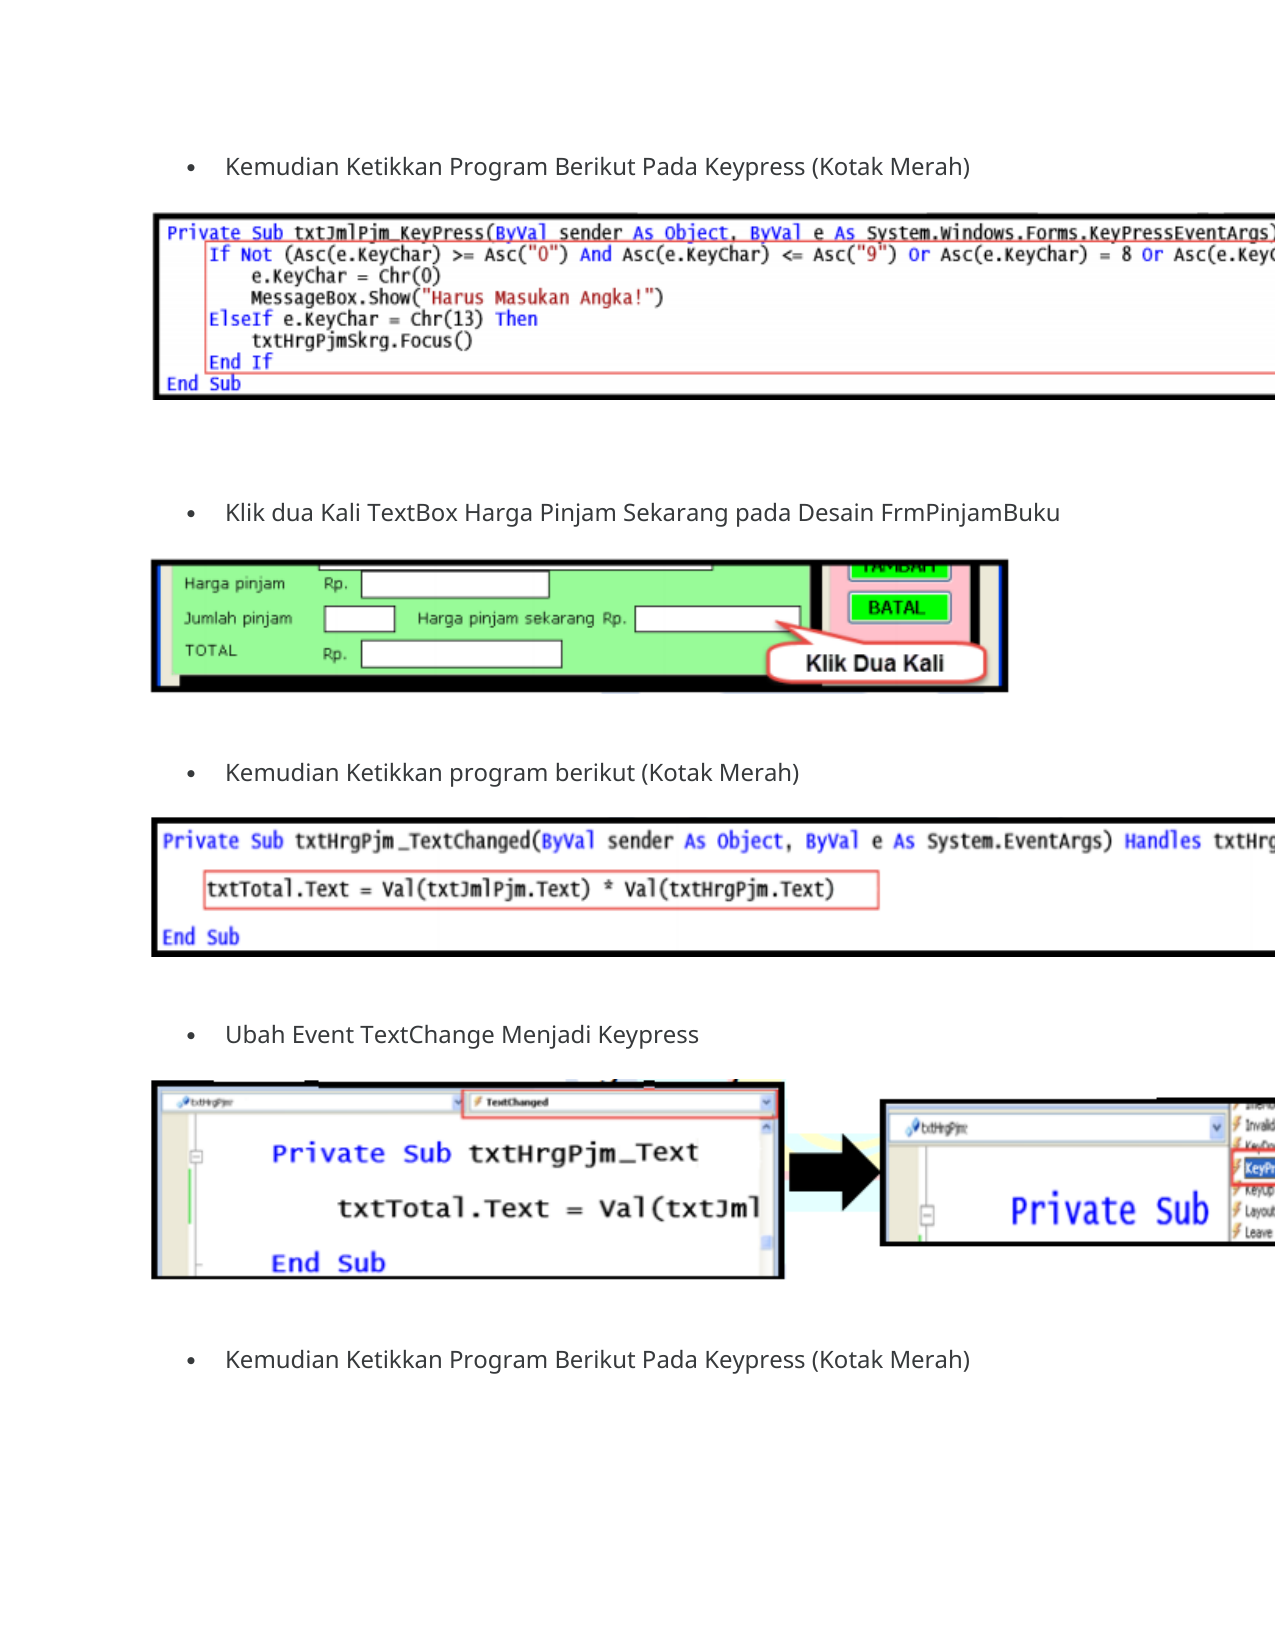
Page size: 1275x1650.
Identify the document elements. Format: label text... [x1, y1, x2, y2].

list Kemudian Ketikkan Program Berikut Pada Keypress (Kotak Merah) [187, 1343, 1125, 1375]
list Kemudian Ketikkan Program Berikut Pada Keypress (Kotak Merah) [187, 150, 1125, 183]
list Klik dua Kali TextBox Harga Pinjam Sekarang pada Desain FrmPinjamBuku [187, 496, 1125, 529]
picture [150, 211, 1275, 400]
picture [150, 1079, 1275, 1281]
list Kemudian Ketikkan program berikut (Kotak Merah) [187, 755, 1125, 788]
picture [150, 817, 1275, 957]
picture [150, 557, 1010, 694]
list Ubah Event TextChange Menjadi Keypress [187, 1018, 1125, 1050]
